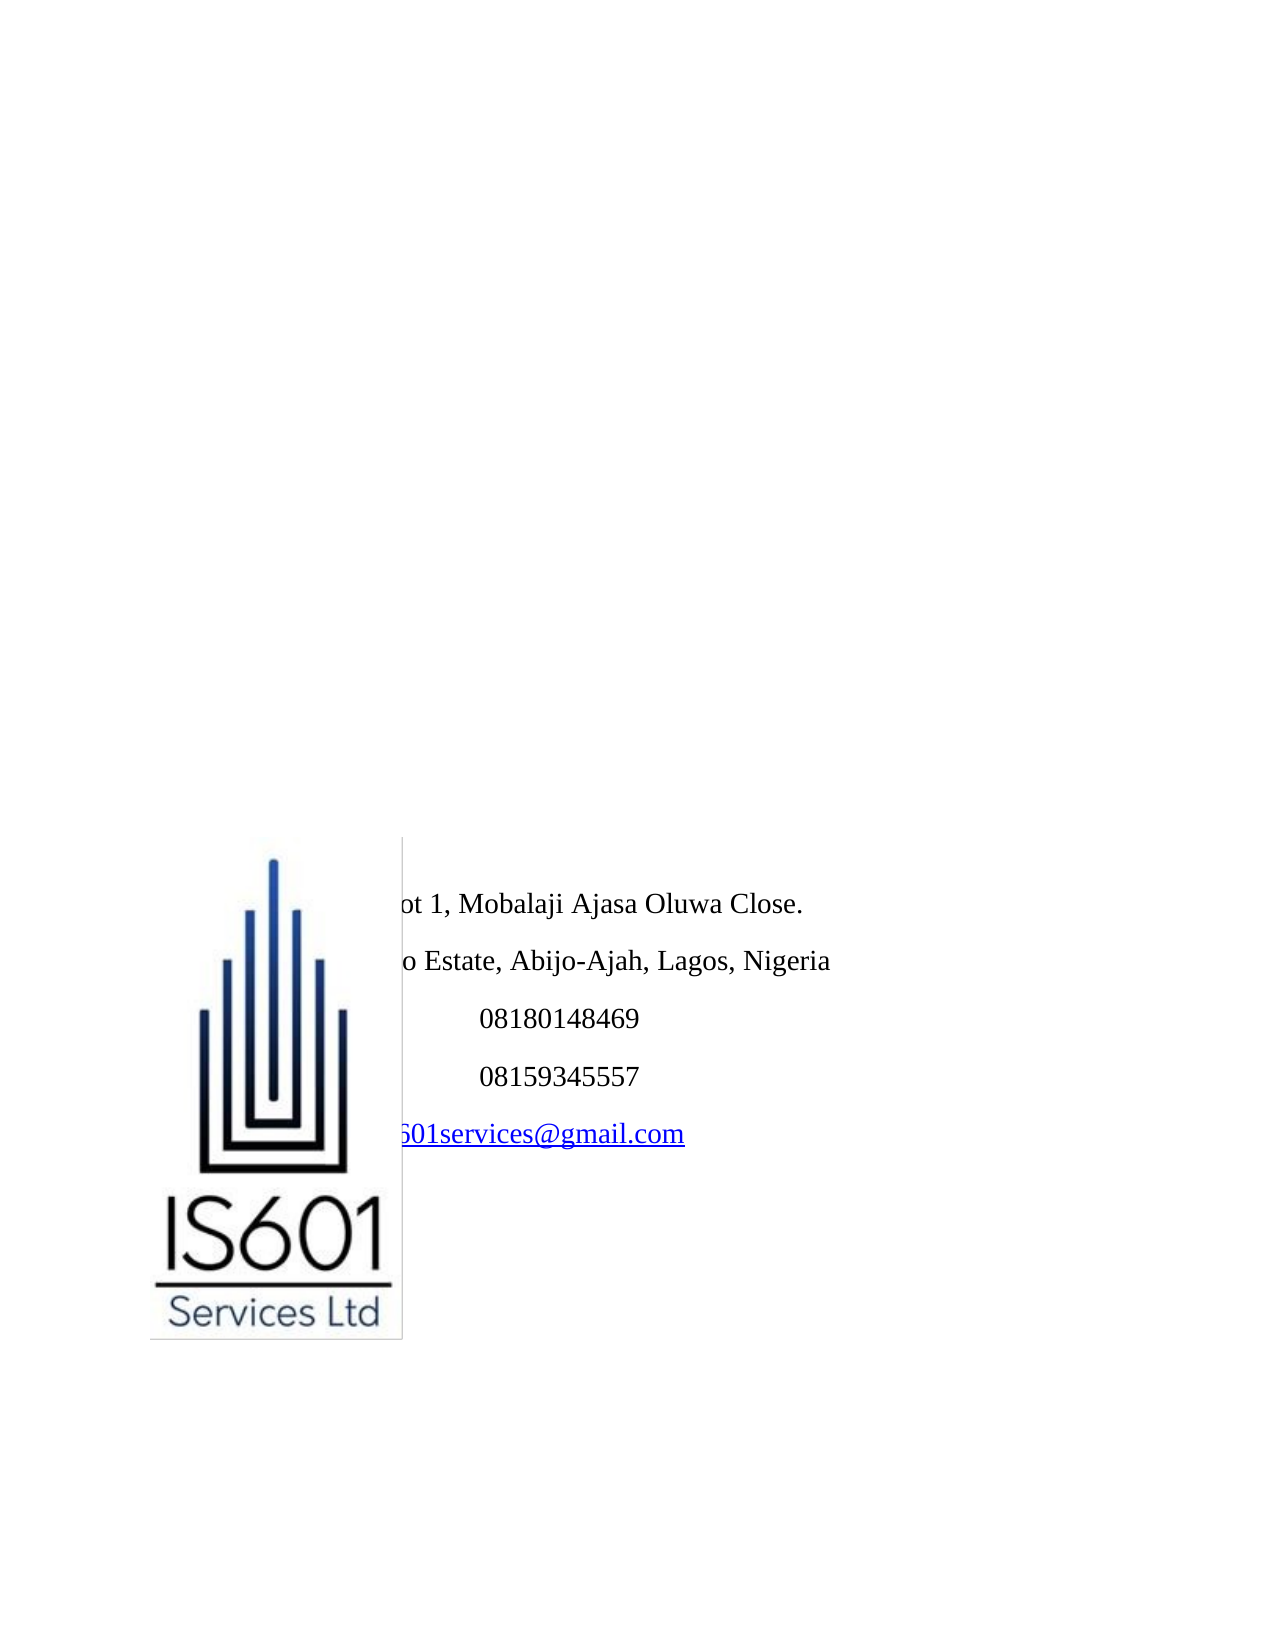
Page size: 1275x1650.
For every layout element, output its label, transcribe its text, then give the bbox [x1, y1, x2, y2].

text 08180148469 [450, 1001, 1125, 1035]
text 08159345557 [404, 1059, 1125, 1092]
picture [150, 837, 404, 1341]
text Is601services@gmail.com [404, 1116, 1125, 1150]
text Plot 1, Mobalaji Ajasa Oluwa Close. [404, 886, 1125, 919]
text Fidiso Estate, Abijo-Ajah, Lagos, Nigeria [404, 943, 1125, 977]
